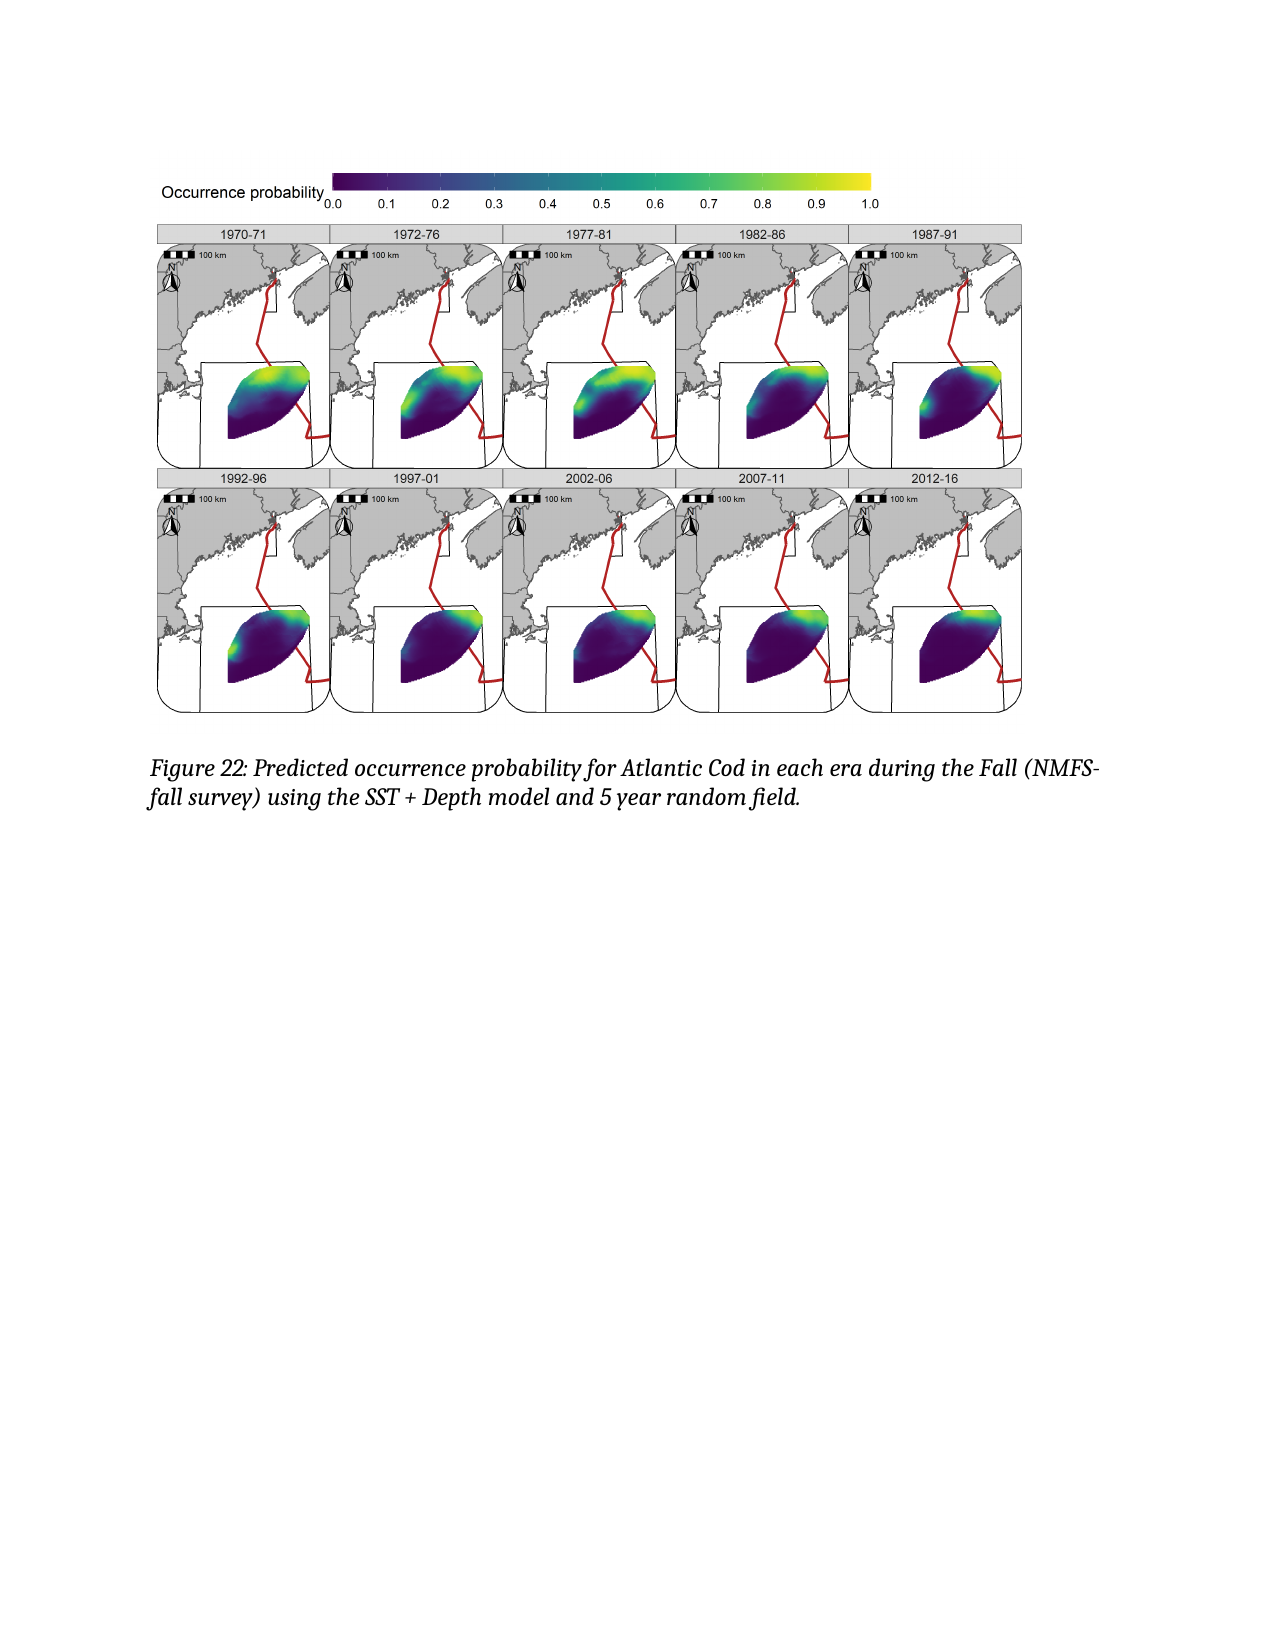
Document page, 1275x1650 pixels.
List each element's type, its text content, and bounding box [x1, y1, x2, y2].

text Figure 22: Predicted occurrence probability for Atlantic Cod in each era during the Fall (NMFS-fall survey) using the SST + Depth model and 5 year random field. [150, 754, 1125, 812]
picture [150, 150, 1025, 734]
